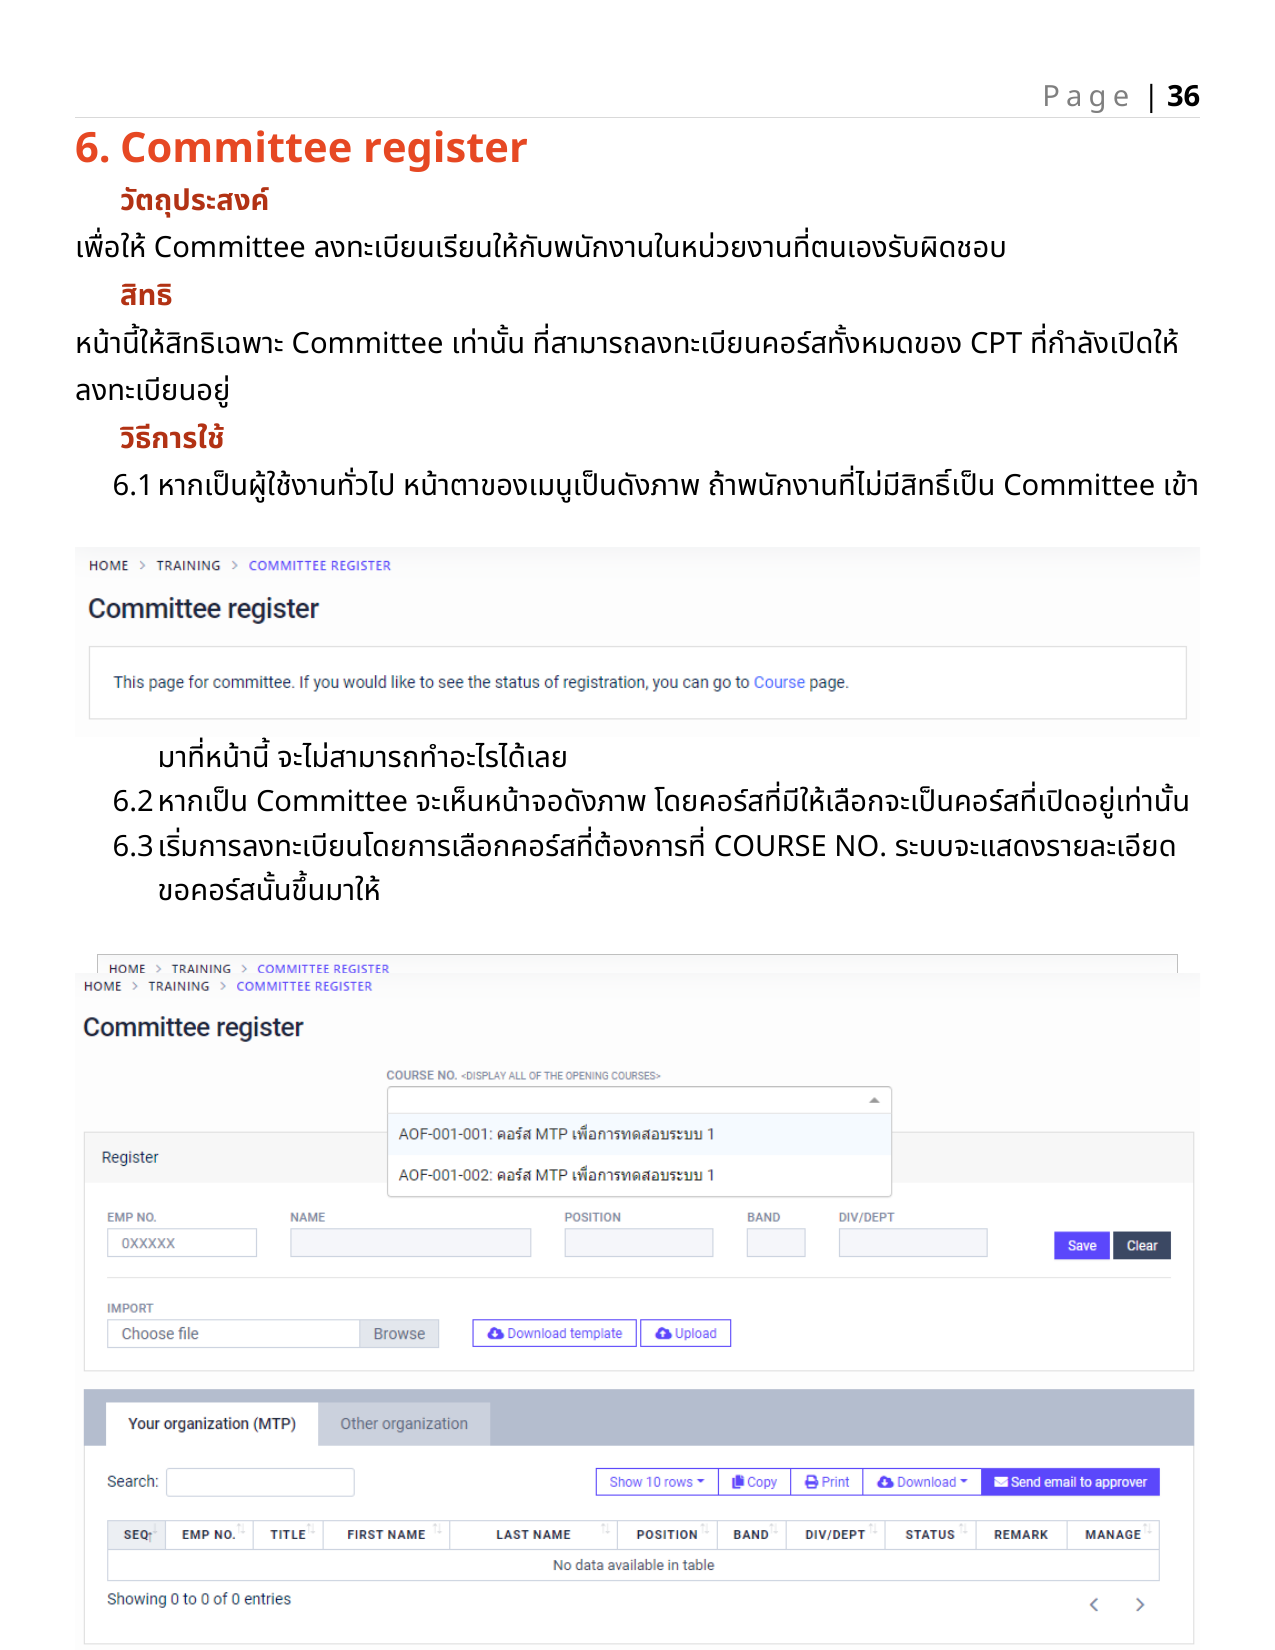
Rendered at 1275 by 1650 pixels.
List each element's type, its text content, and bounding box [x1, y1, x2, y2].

subtitle สิทธิ [120, 274, 1200, 318]
text หน้านี้ให้สิทธิเฉพาะ Committee เท่านั้น ที่สามารถลงทะเบียนคอร์สทั้งหมดของ CPT ที่กำลังเปิดให้ลงทะเบียนอยู่ [75, 322, 1200, 414]
picture [75, 547, 1200, 737]
list หากเป็น Committee จะเห็นหน้าจอดังภาพ โดยคอร์สที่มีให้เลือกจะเป็นคอร์สที่เปิดอยู่เท่านั้น [112, 781, 1200, 825]
subtitle Committee register [75, 118, 1200, 174]
list หากเป็นผู้ใช้งานทั่วไป หน้าตาของเมนูเป็นดังภาพ ถ้าพนักงานที่ไม่มีสิทธิ์เป็น Committee เข้ามาที่หน้านี้ จะไม่สามารถทำอะไรได้เลย [112, 737, 1200, 781]
subtitle วิธีการใช้ [120, 417, 1200, 461]
list หากเป็นผู้ใช้งานทั่วไป หน้าตาของเมนูเป็นดังภาพ ถ้าพนักงานที่ไม่มีสิทธิ์เป็น Committee เข้ามาที่หน้านี้ จะไม่สามารถทำอะไรได้เลย [112, 464, 1200, 547]
list เริ่มการลงทะเบียนโดยการเลือกคอร์สที่ต้องการที่ COURSE NO. ระบบจะแสดงรายละเอียดขอคอร์สนั้นขึ้นมาให้ [112, 825, 1200, 913]
text เพื่อให้ Committee ลงทะเบียนเรียนให้กับพนักงานในหน่วยงานที่ตนเองรับผิดชอบ [75, 227, 1200, 271]
subtitle วัตถุประสงค์ [120, 179, 1200, 223]
picture [75, 955, 1200, 1650]
